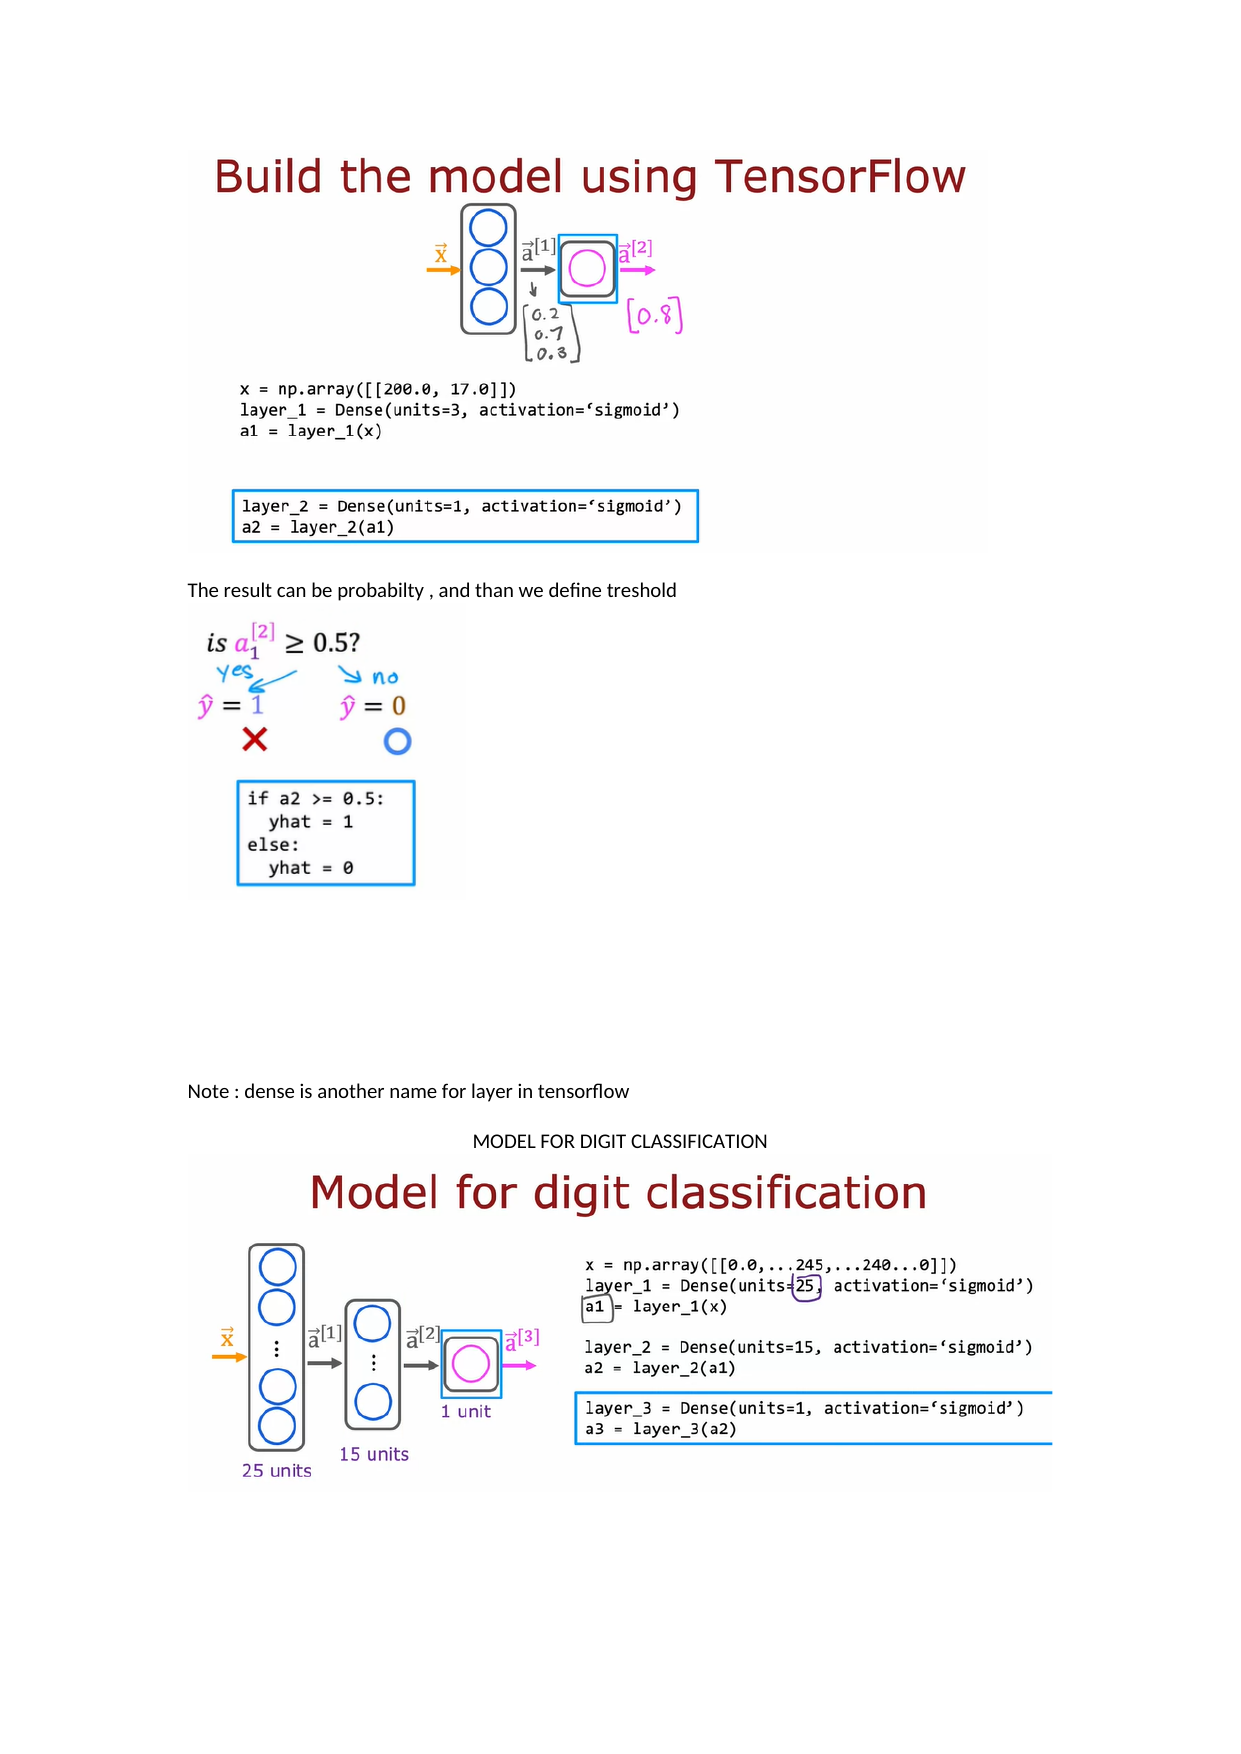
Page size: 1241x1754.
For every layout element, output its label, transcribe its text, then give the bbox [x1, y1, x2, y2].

text The result can be probabilty , and than we define treshold [187, 578, 1053, 603]
text MODEL FOR DIGIT CLASSIFICATION [187, 1129, 1053, 1154]
text Note : dense is another name for layer in tensorflow [187, 1078, 1053, 1103]
picture [187, 603, 466, 900]
picture [187, 150, 988, 553]
picture [187, 1154, 1053, 1492]
